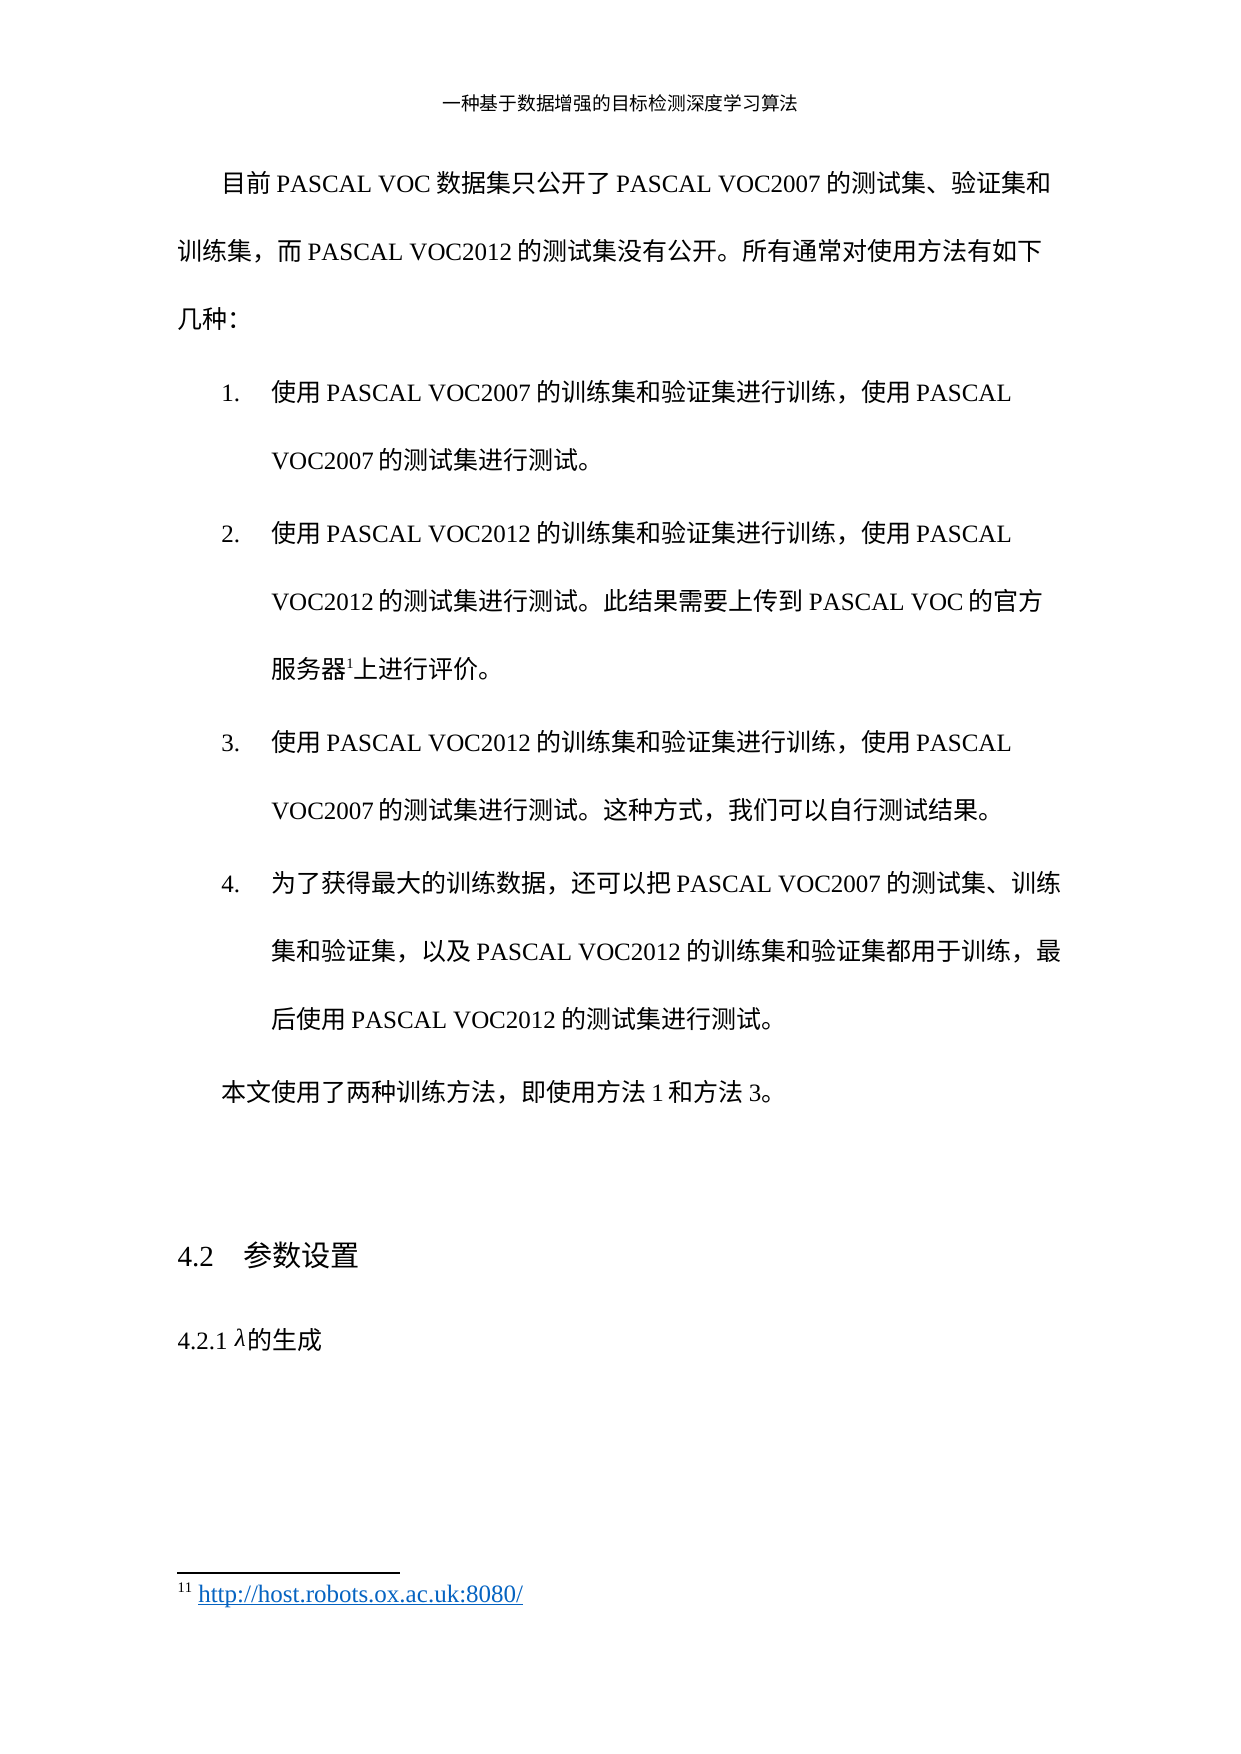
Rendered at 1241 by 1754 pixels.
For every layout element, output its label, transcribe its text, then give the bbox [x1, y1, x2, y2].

list 使用PASCAL VOC2007的训练集和验证集进行训练，使用PASCAL VOC2007的测试集进行测试。 [221, 357, 1063, 492]
subtitle 4.2 参数设置 [177, 1220, 1063, 1288]
text 本文使用了两种训练方法，即使用方法1和方法3。 [177, 1057, 1063, 1124]
text 目前PASCAL VOC数据集只公开了PASCAL VOC2007的测试集、验证集和训练集，而PASCAL VOC2012的测试集没有公开。所有通常对使用方法有如下几种： [177, 148, 1063, 351]
list 使用PASCAL VOC2012的训练集和验证集进行训练，使用PASCAL VOC2012的测试集进行测试。此结果需要上传到PASCAL VOC的官方服务器1上进行评价。 [221, 498, 1063, 701]
list 为了获得最大的训练数据，还可以把PASCAL VOC2007的测试集、训练集和验证集，以及PASCAL VOC2012的训练集和验证集都用于训练，最后使用PASCAL VOC2012的测试集进行测试。 [221, 848, 1063, 1051]
list 使用PASCAL VOC2012的训练集和验证集进行训练，使用PASCAL VOC2007的测试集进行测试。这种方式，我们可以自行测试结果。 [221, 707, 1063, 842]
subtitle 4.2.1 的生成 [177, 1305, 1063, 1373]
